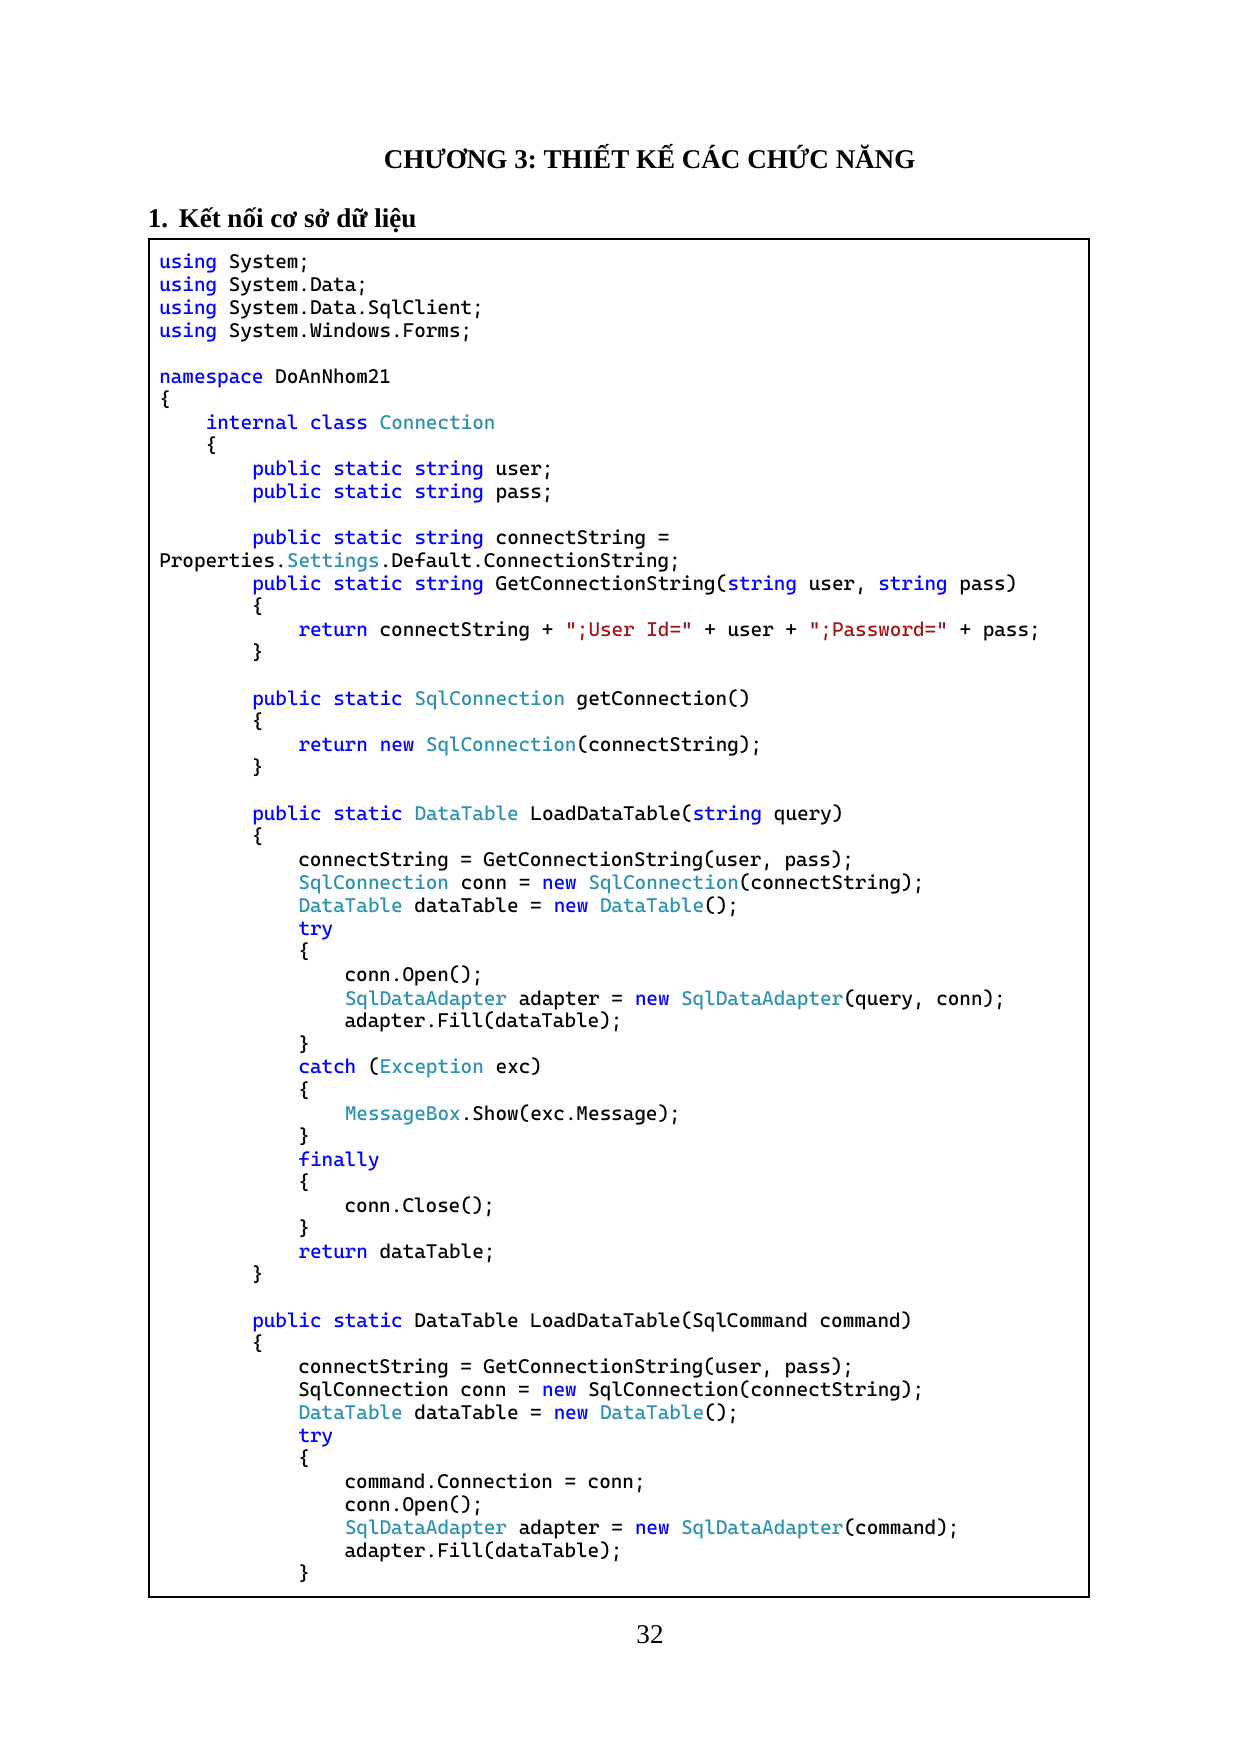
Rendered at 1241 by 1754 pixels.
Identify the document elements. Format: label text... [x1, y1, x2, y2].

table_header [150, 240, 1088, 1596]
subtitle CHƯƠNG 3: THIẾT KẾ CÁC CHỨC NĂNG [148, 143, 1152, 174]
subtitle 1. Kết nối cơ sở dữ liệu [148, 202, 1152, 233]
